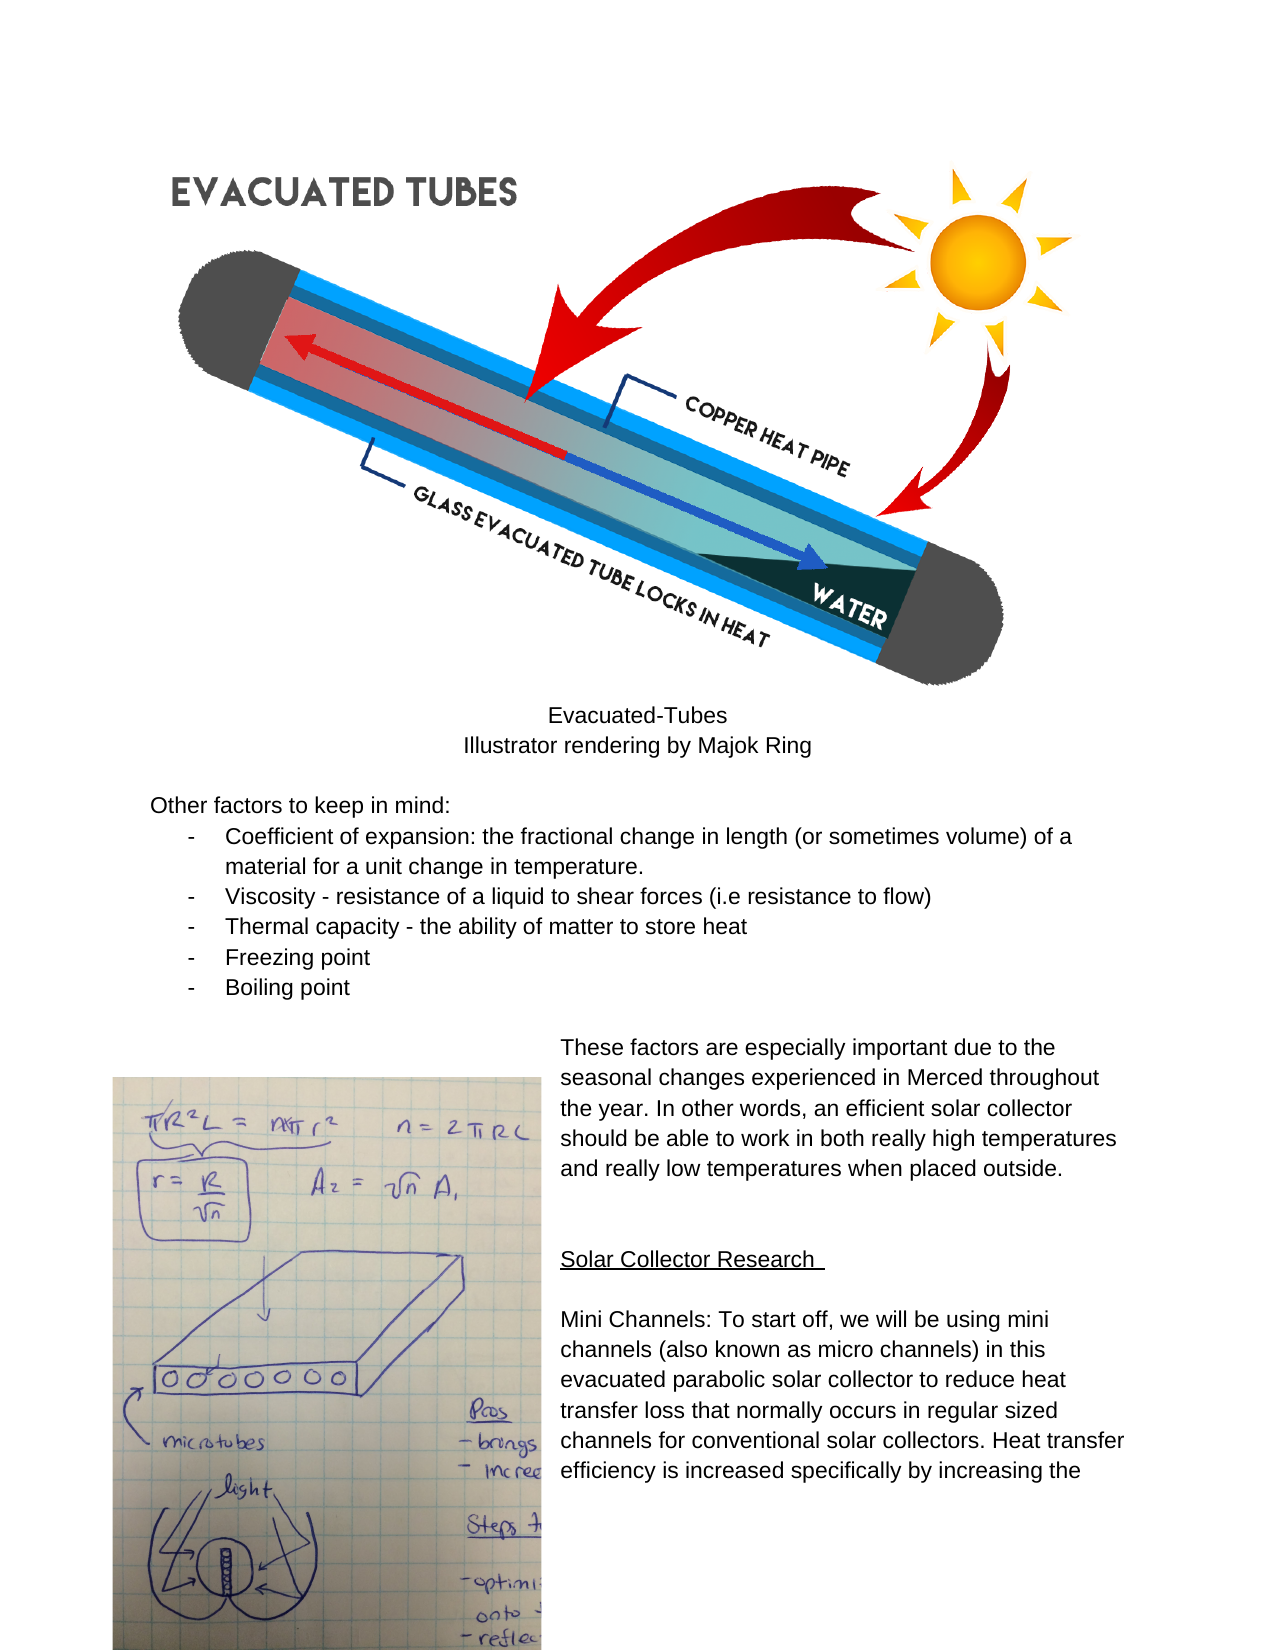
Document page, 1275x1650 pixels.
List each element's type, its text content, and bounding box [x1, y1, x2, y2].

text Solar Collector Research [542, 1246, 1125, 1272]
list Freezing point [187, 943, 1125, 970]
list Thermal capacity - the ability of matter to store heat [187, 913, 1125, 939]
picture [112, 1077, 542, 1650]
text Other factors to keep in mind: [150, 792, 1125, 819]
text Illustrator rendering by Majok Ring [150, 732, 1125, 758]
list Boiling point [187, 974, 1125, 1000]
picture [150, 150, 1125, 698]
text Evacuated-Tubes [150, 702, 1125, 728]
text These factors are especially important due to the seasonal changes experienced in Merced throughout the year. In other words, an efficient solar collector should be able to work in both really high temperatures and really low temperatures when placed outside. [150, 1034, 1125, 1181]
list Coefficient of expansion: the fractional change in length (or sometimes volume) of a material for a unit change in temperature. [187, 823, 1125, 879]
list Viscosity - resistance of a liquid to shear forces (i.e resistance to flow) [187, 883, 1125, 909]
